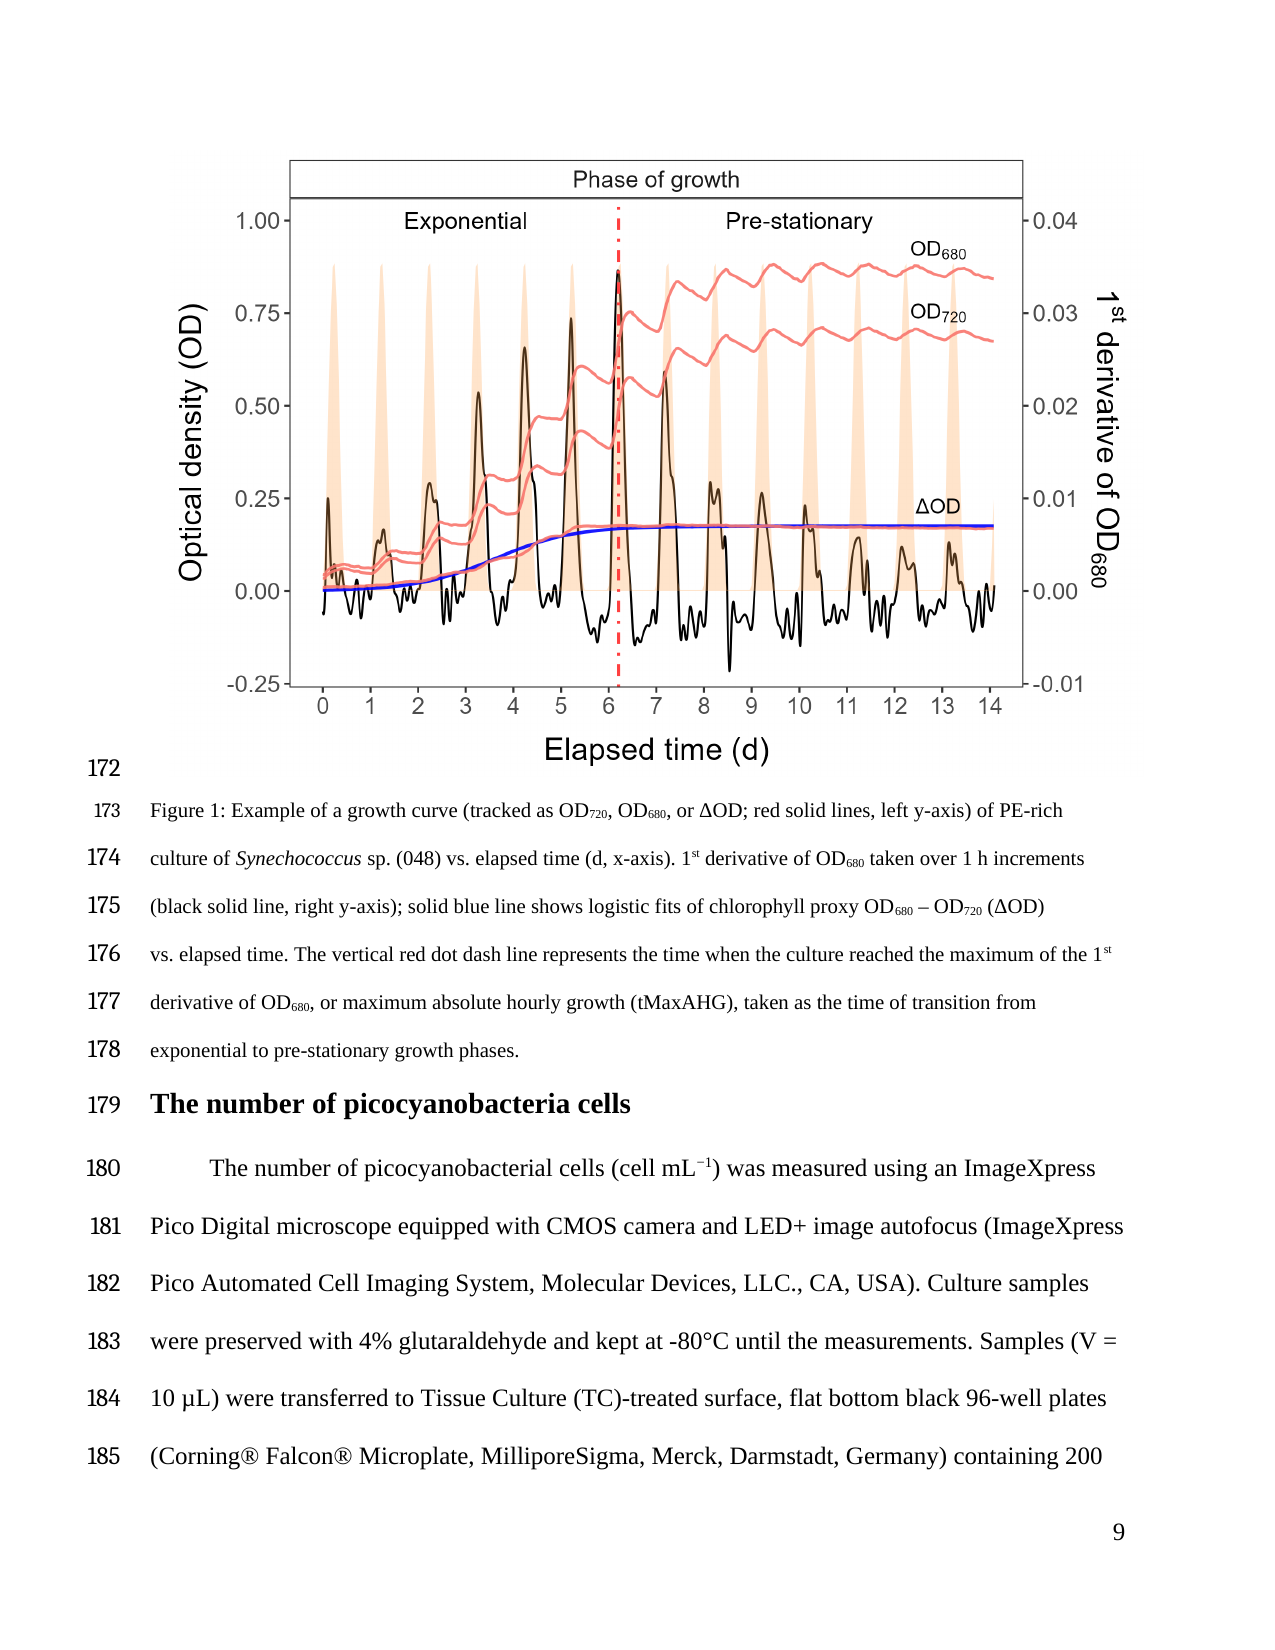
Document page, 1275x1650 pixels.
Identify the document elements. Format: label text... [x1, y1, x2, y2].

subtitle The number of picocyanobacteria cells [150, 1086, 1125, 1120]
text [150, 1153, 1125, 1470]
text Figure 1: Example of a growth curve (tracked as OD720, OD680, or ΔOD; red solid lines, left y-axis) of PE-rich culture of Synechococcus sp. (048) vs. elapsed time (d, x-axis). 1st derivative of OD680 taken over 1 h increments (black solid line, right y-axis); solid blue line shows logistic fits of chlorophyll proxy OD680 – OD720 (ΔOD) vs. elapsed time. The vertical red dot dash line represents the time when the culture reached the maximum of the 1st derivative of OD680, or maximum absolute hourly growth (tMaxAHG), taken as the time of transition from exponential to pre-stationary growth phases. [150, 798, 1125, 1062]
picture [168, 150, 1144, 777]
